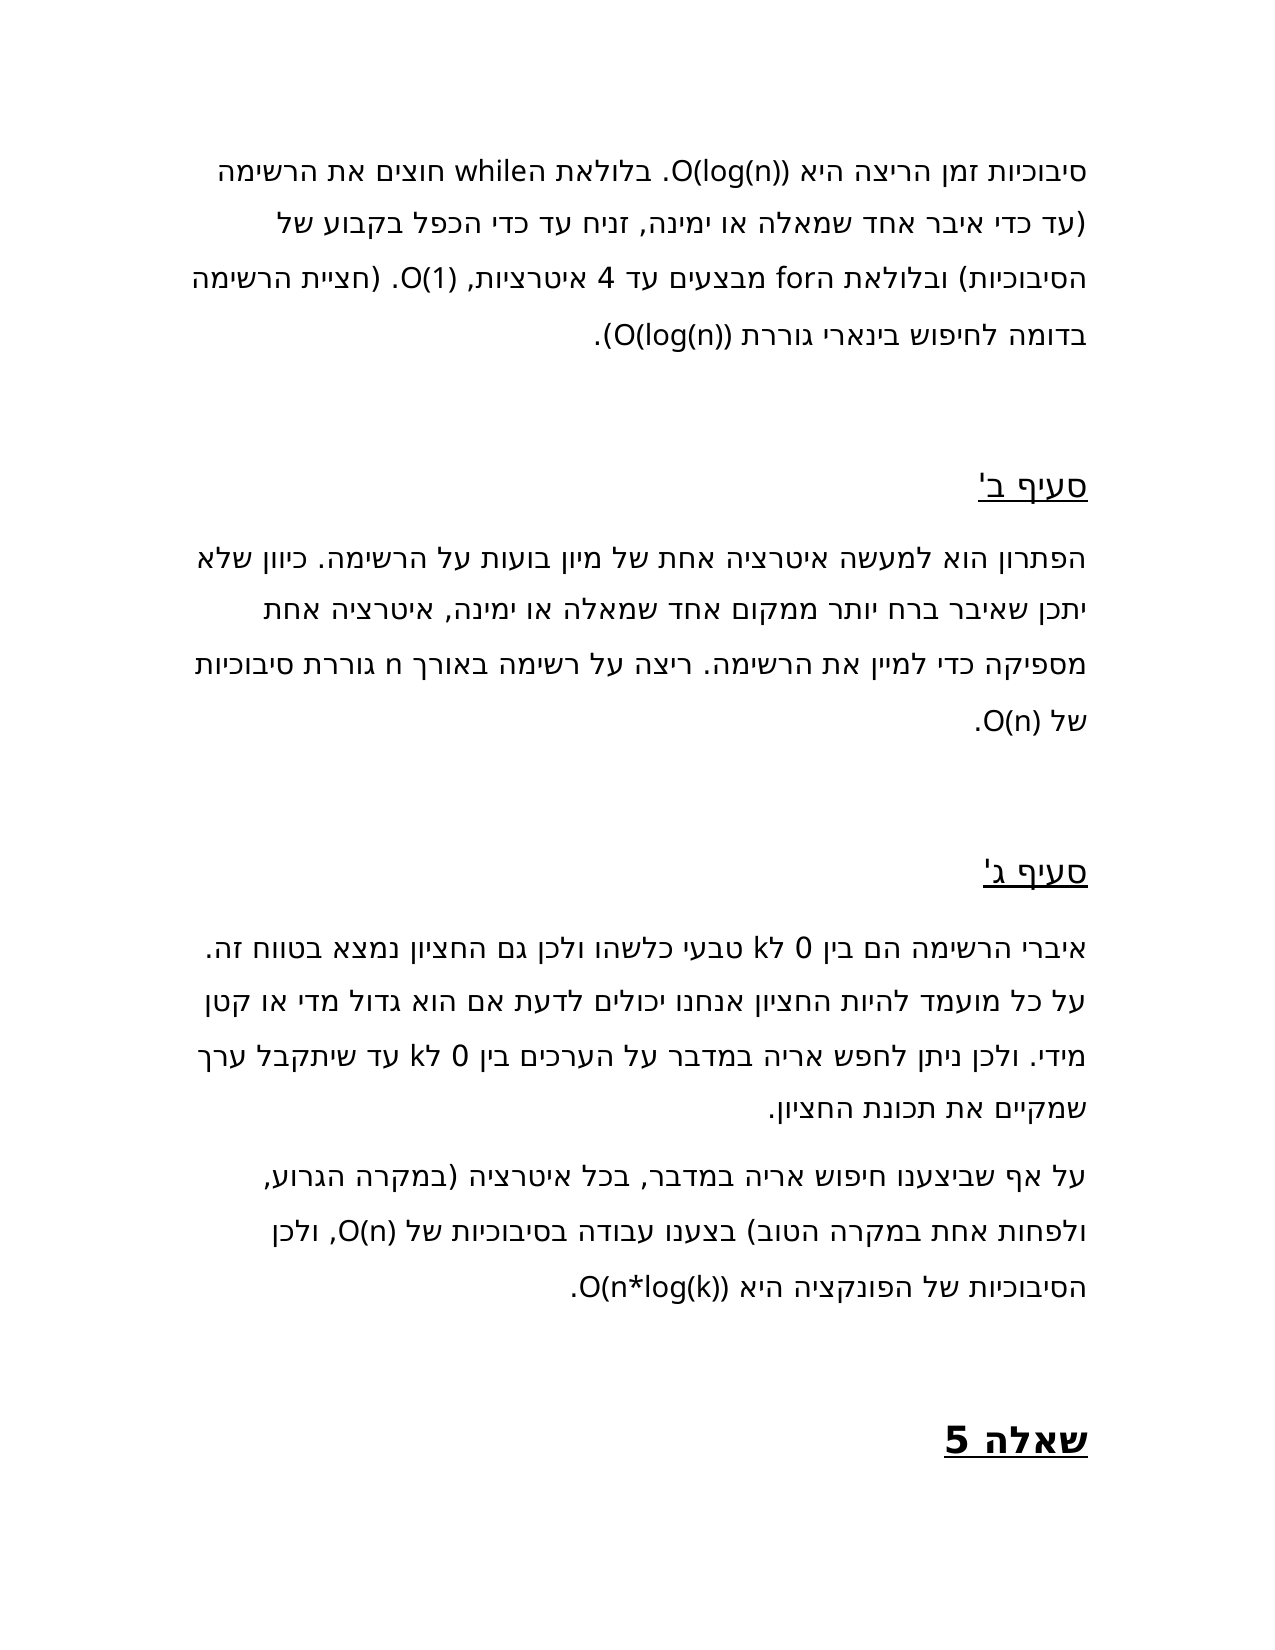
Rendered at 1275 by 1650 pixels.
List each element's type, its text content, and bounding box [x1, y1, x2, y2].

text סעיף ב' [187, 467, 1087, 505]
text על אף שביצענו חיפוש אריה במדבר, בכל איטרציה (במקרה הגרוע, ולפחות אחת במקרה הטוב) בצענו עבודה בסיבוכיות של O(n), ולכן הסיבוכיות של הפונקציה היא O(n*log(k)). [187, 1159, 1087, 1306]
text סעיף ג' [187, 852, 1087, 891]
text סיבוכיות זמן הריצה היא O(log(n)). בלולאת הwhile חוצים את הרשימה (עד כדי איבר אחד שמאלה או ימינה, זניח עד כדי הכפל בקבוע של הסיבוכיות) ובלולאת הfor מבצעים עד 4 איטרציות, O(1). (חציית הרשימה בדומה לחיפוש בינארי גוררת O(log(n))). [187, 150, 1087, 354]
text הפתרון הוא למעשה איטרציה אחת של מיון בועות על הרשימה. כיוון שלא יתכן שאיבר ברח יותר ממקום אחד שמאלה או ימינה, איטרציה אחת מספיקה כדי למיין את הרשימה. ריצה על רשימה באורך n גוררת סיבוכיות של O(n). [187, 541, 1087, 740]
text איברי הרשימה הם בין 0 לk טבעי כלשהו ולכן גם החציון נמצא בטווח זה. על כל מועמד להיות החציון אנחנו יכולים לדעת אם הוא גדול מדי או קטן מידי. ולכן ניתן לחפש אריה במדבר על הערכים בין 0 לk עד שיתקבל ערך שמקיים את תכונת החציון. [187, 927, 1087, 1125]
text שאלה 5 [187, 1419, 1087, 1463]
